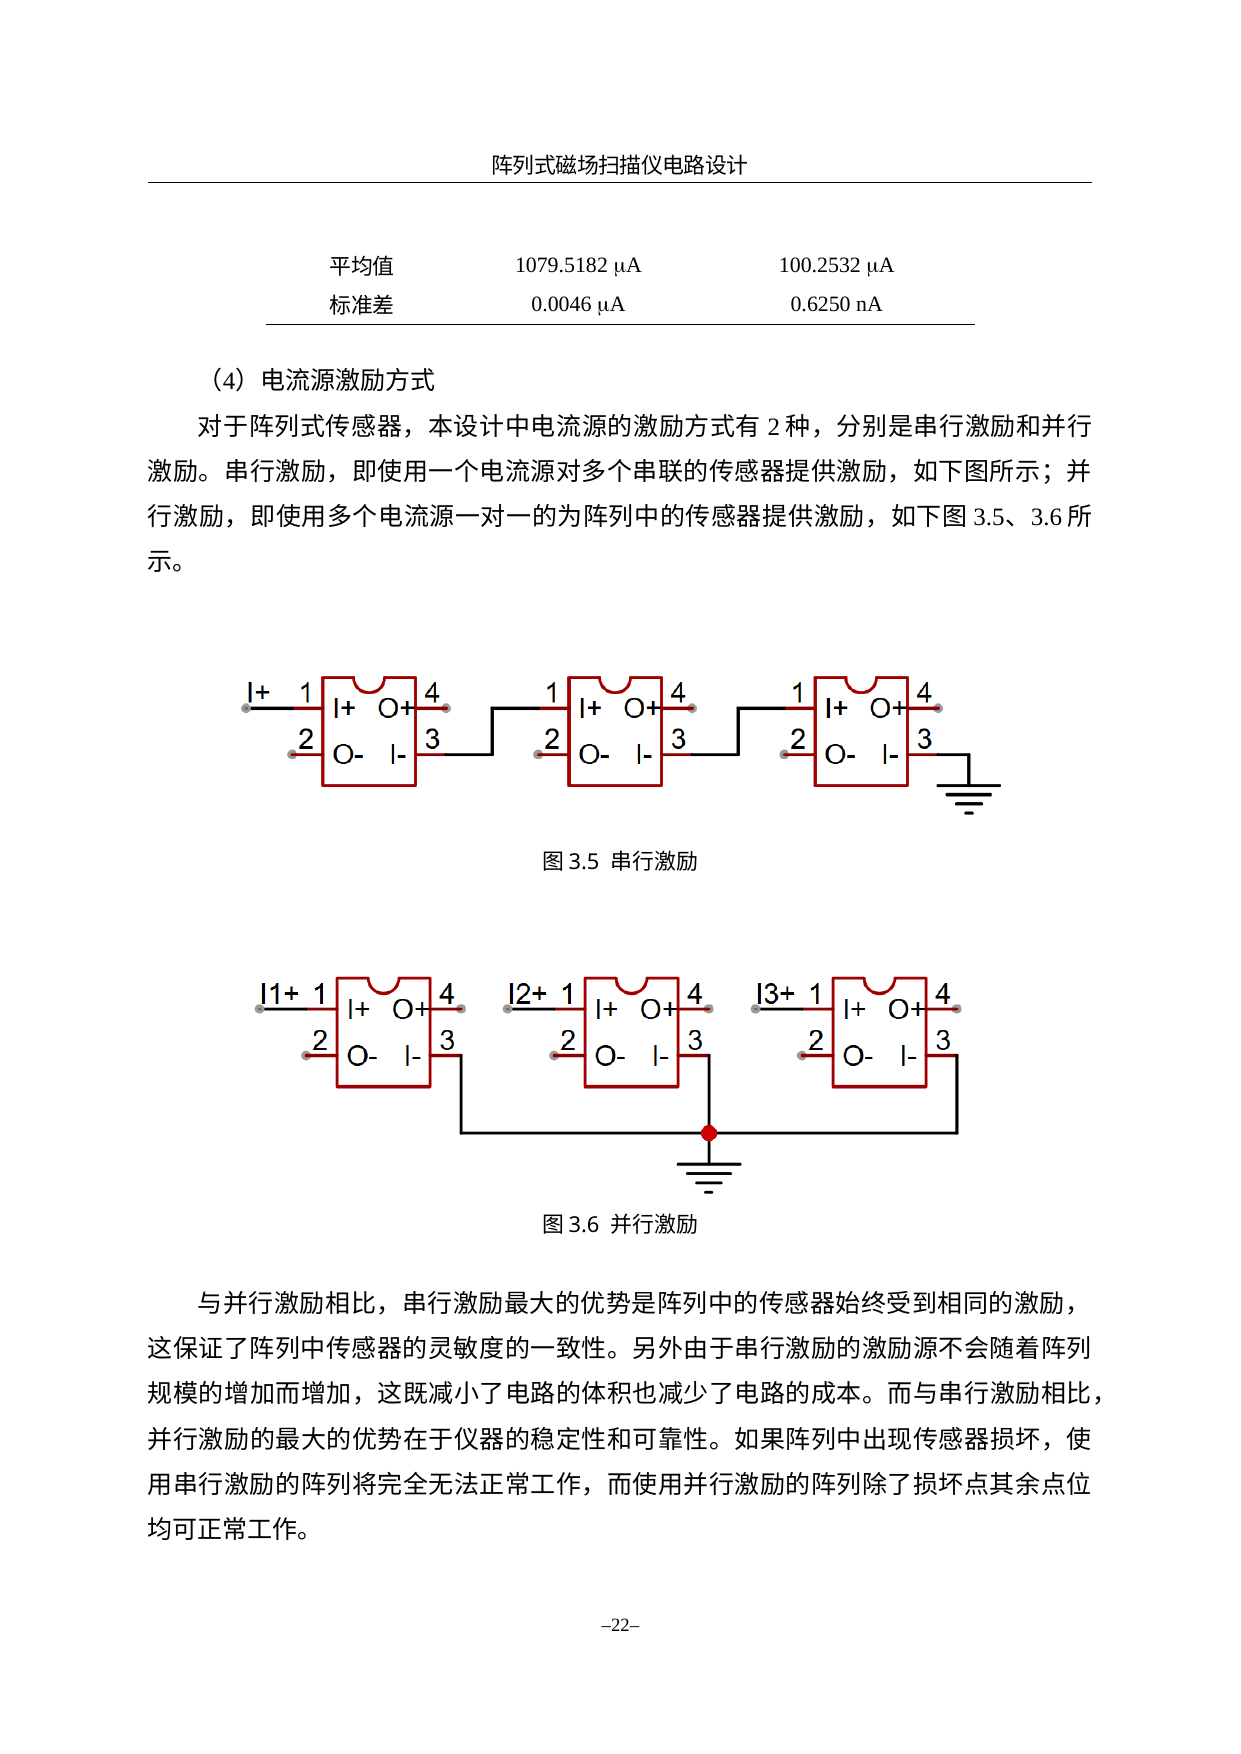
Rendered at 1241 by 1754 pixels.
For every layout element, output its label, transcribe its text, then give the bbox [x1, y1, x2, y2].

text 与并行激励相比，串行激励最大的优势是阵列中的传感器始终受到相同的激励，这保证了阵列中传感器的灵敏度的一致性。另外由于串行激励的激励源不会随着阵列规模的增加而增加，这既减小了电路的体积也减少了电路的成本。而与串行激励相比，并行激励的最大的优势在于仪器的稳定性和可靠性。如果阵列中出现传感器损坏，使用串行激励的阵列将完全无法正常工作，而使用并行激励的阵列除了损坏点其余点位均可正常工作。 [148, 1283, 1092, 1546]
table_cell 0.6250 nA [699, 285, 974, 324]
text 图3.5 串行激励 [148, 844, 1092, 876]
text 图3.6 并行激励 [148, 1207, 1092, 1239]
table_cell 0.0046 A [458, 285, 699, 324]
table_cell 平均值 [266, 246, 458, 284]
table_cell 100.2532 A [699, 246, 974, 284]
table_cell 1079.5182 A [458, 246, 699, 284]
picture [207, 623, 1034, 837]
text （4）电流源激励方式 [148, 361, 1092, 397]
text 对于阵列式传感器，本设计中电流源的激励方式有2种，分别是串行激励和并行激励。串行激励，即使用一个电流源对多个串联的传感器提供激励，如下图所示；并行激励，即使用多个电流源一对一的为阵列中的传感器提供激励，如下图3.5、3.6所示。 [148, 406, 1092, 578]
table_cell 标准差 [266, 285, 458, 324]
picture [147, 919, 1093, 1201]
